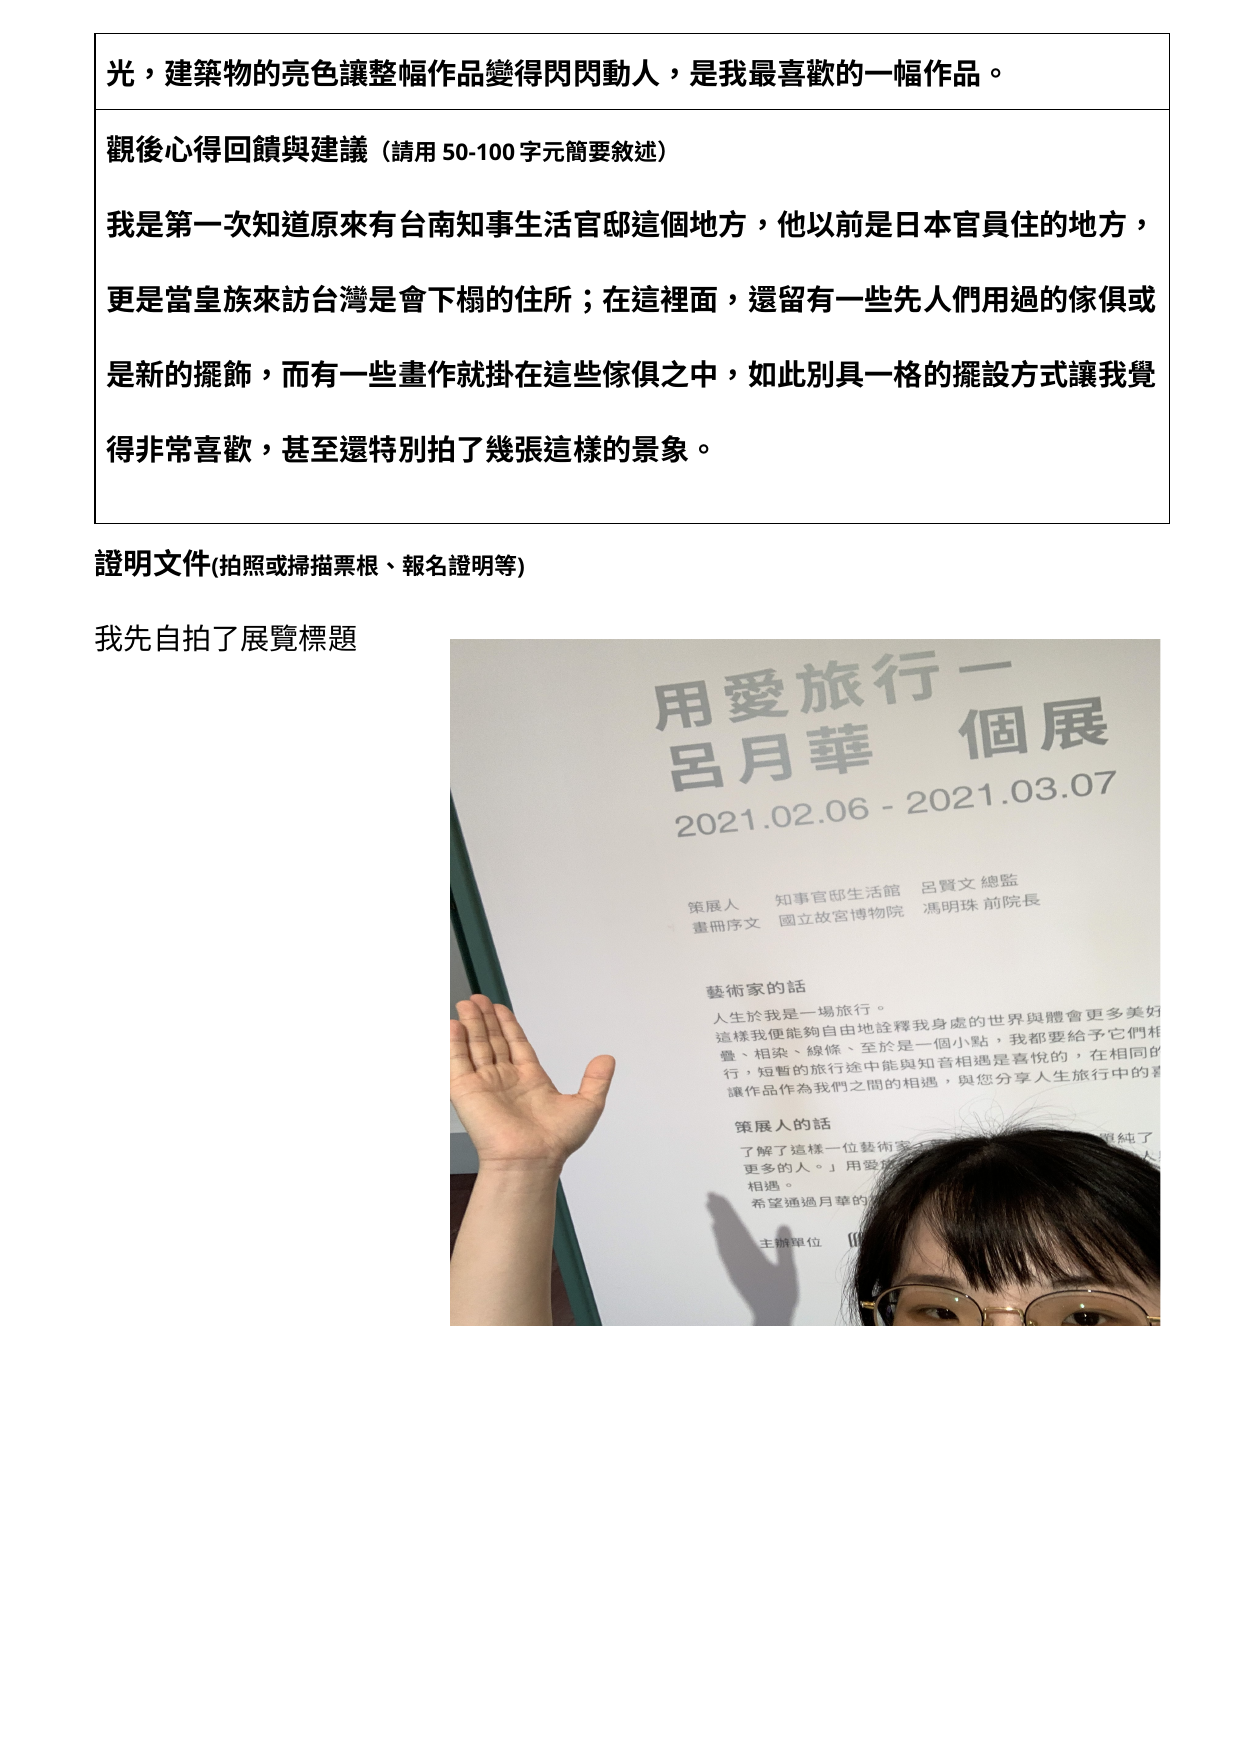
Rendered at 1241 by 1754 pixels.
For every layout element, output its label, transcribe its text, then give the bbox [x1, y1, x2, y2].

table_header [96, 34, 1169, 109]
text 證明文件(拍照或掃描票根、報名證明等) [94, 524, 1146, 599]
picture [450, 639, 1161, 1326]
text 我先自拍了展覽標題 [94, 599, 1146, 674]
table_cell 觀後心得回饋與建議（請用50-100字元簡要敘述） 我是第一次知道原來有台南知事生活官邸這個地方，他以前是日本官員住的地方，更是當皇族來訪台灣是會下榻的住所；在這裡面，還留有一些先人們用過的傢俱或是新的擺飾，而有一些畫作就掛在這些傢俱之中，如此別具一格的擺設方式讓我覺得非常喜歡，甚至還特別拍了幾張這樣的景象。 [96, 110, 1169, 523]
